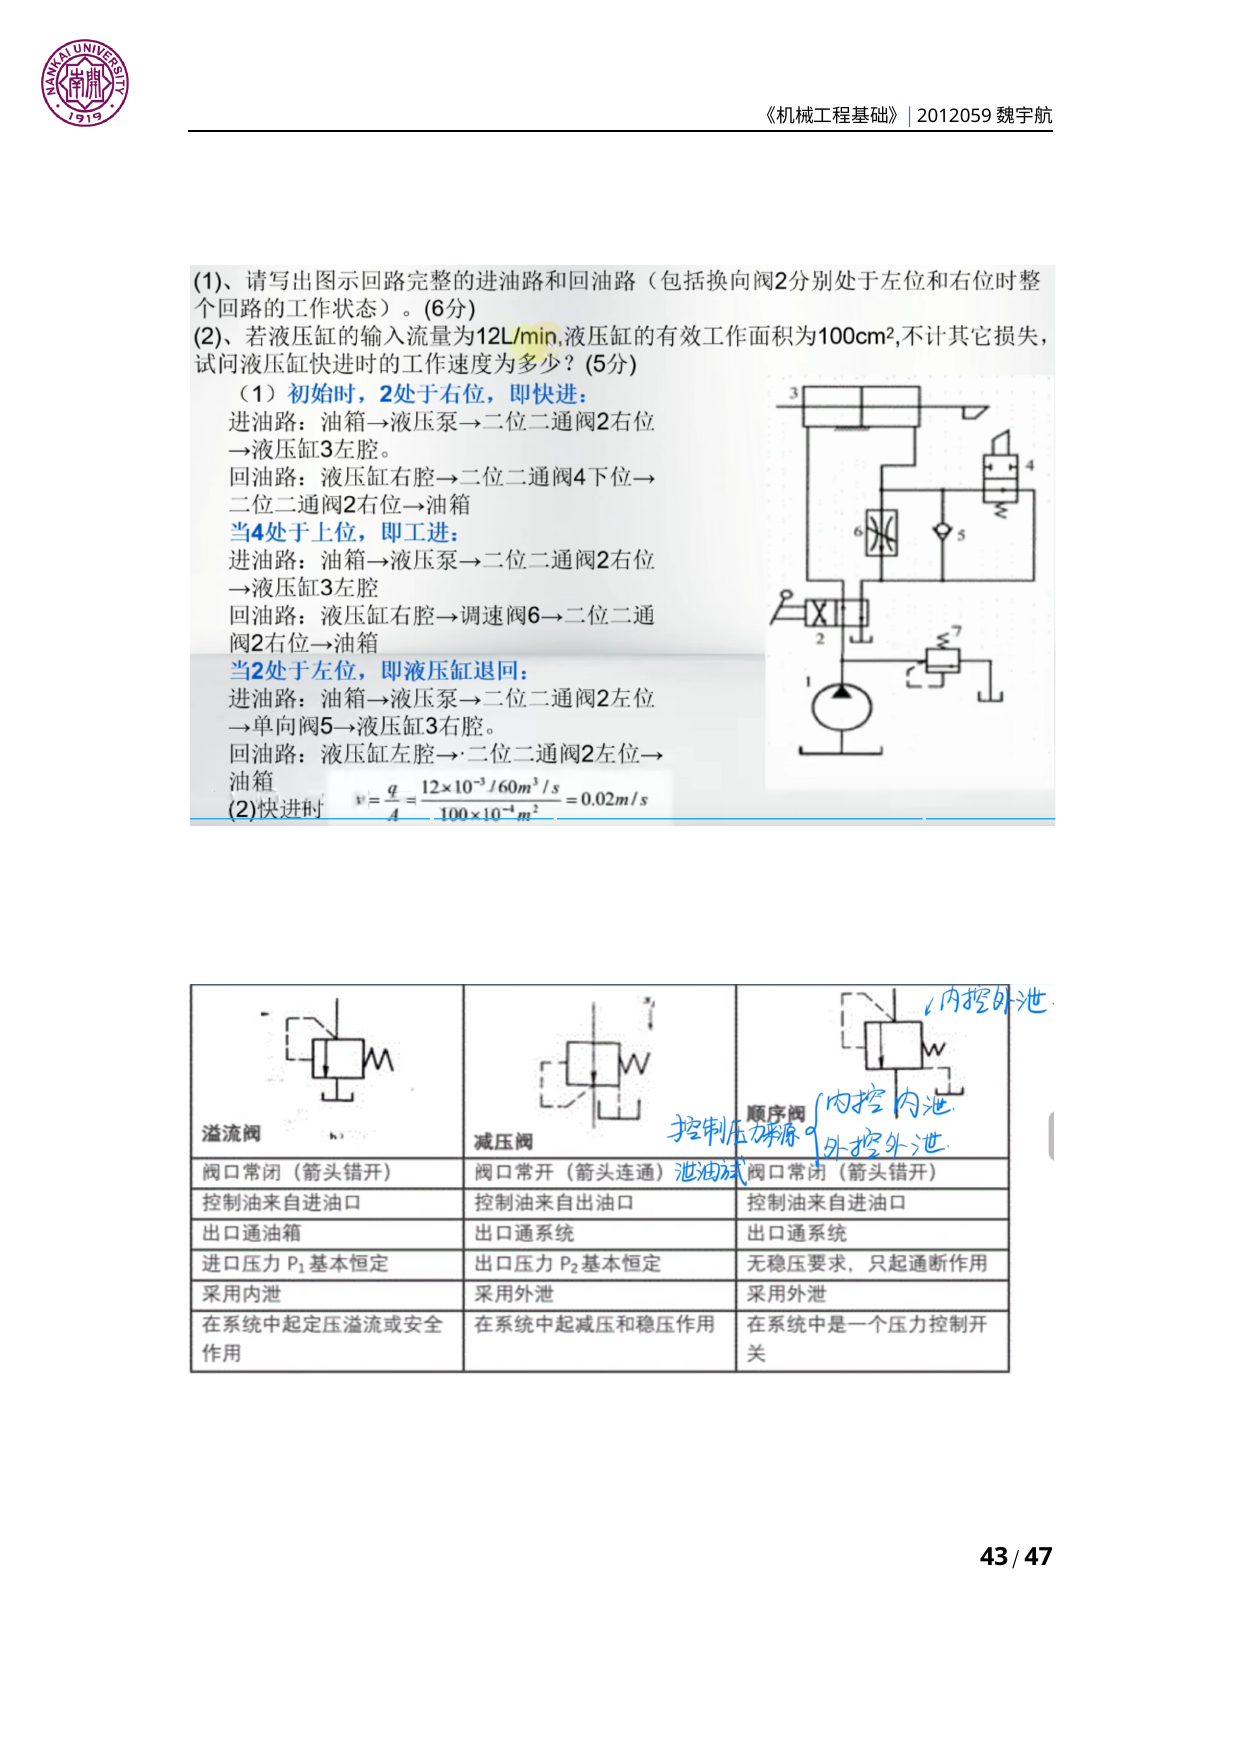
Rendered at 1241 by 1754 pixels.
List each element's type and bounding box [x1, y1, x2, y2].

picture [190, 265, 1056, 826]
picture [40, 38, 129, 127]
picture [188, 984, 1054, 1374]
